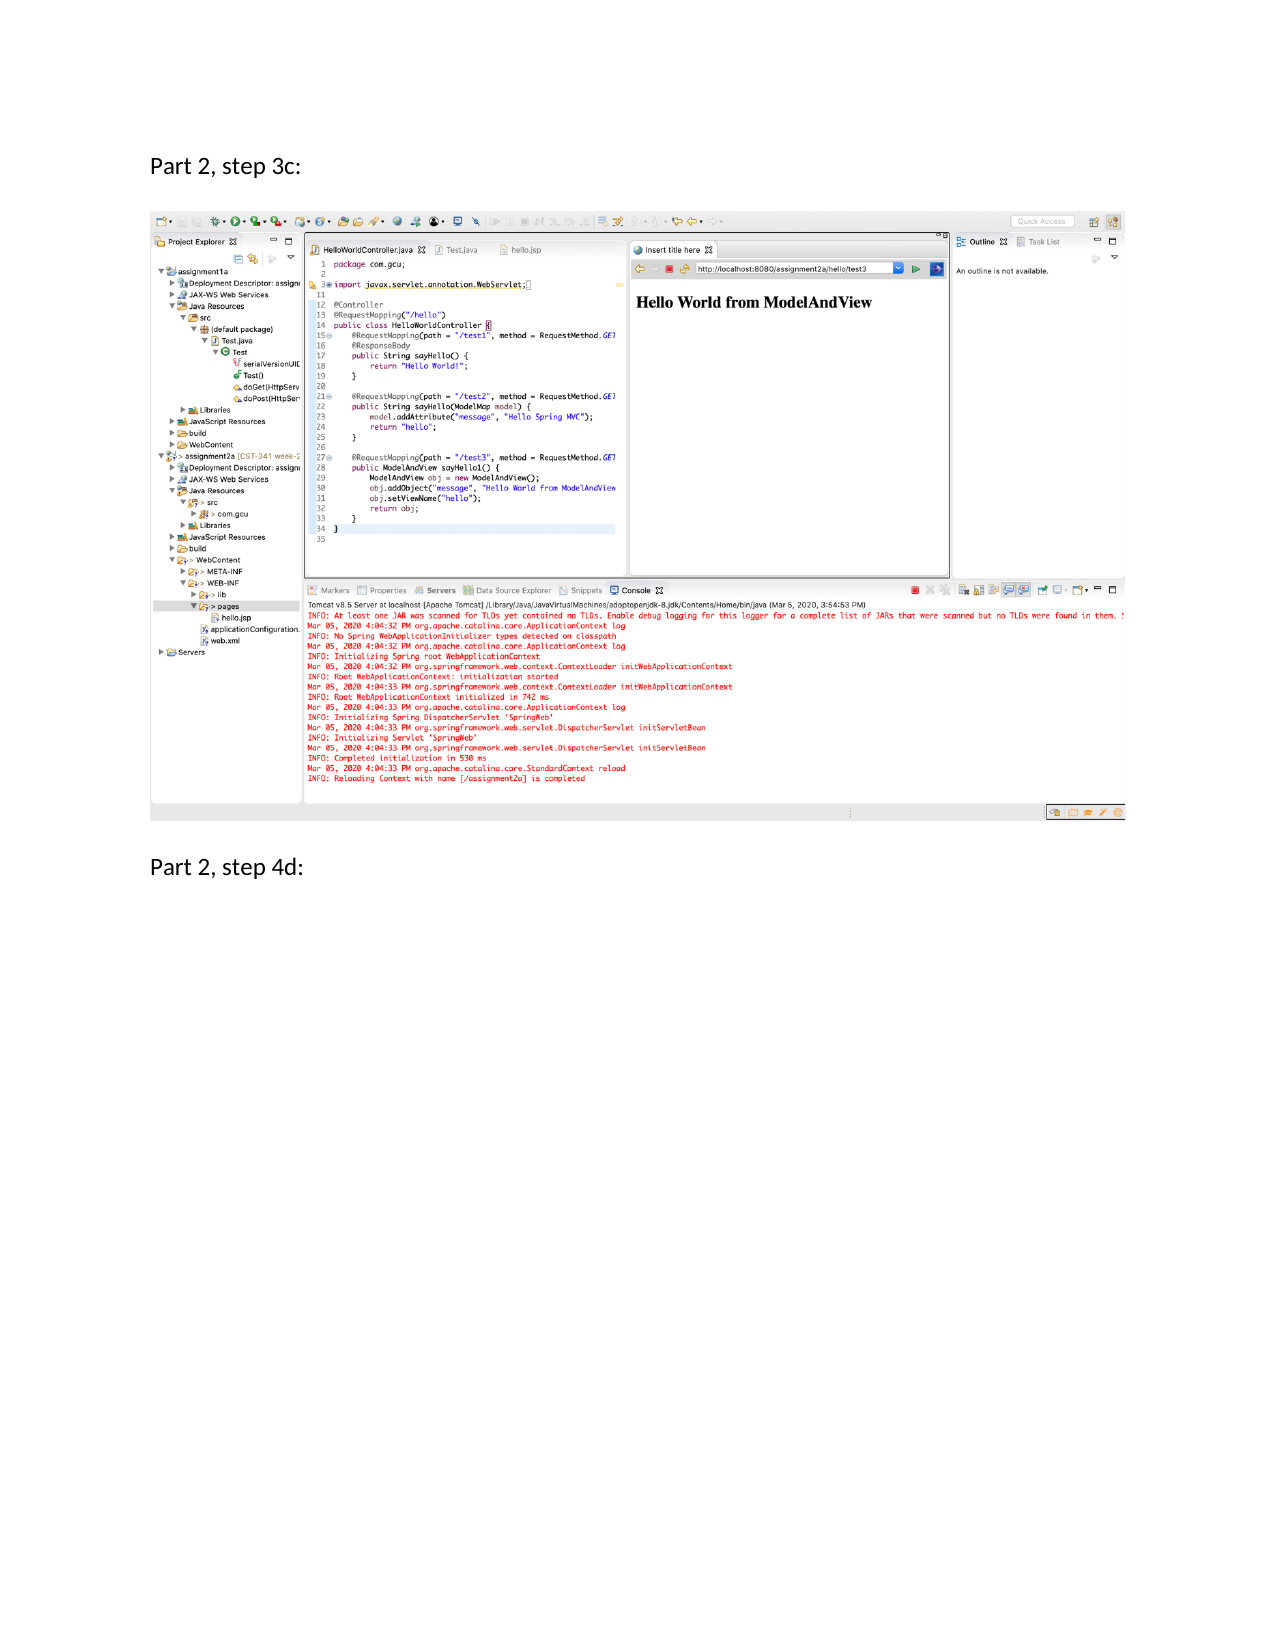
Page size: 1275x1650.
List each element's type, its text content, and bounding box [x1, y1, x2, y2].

picture [150, 211, 1125, 821]
text Part 2, step 4d: [150, 851, 1125, 881]
text Part 2, step 3c: [150, 150, 1125, 181]
